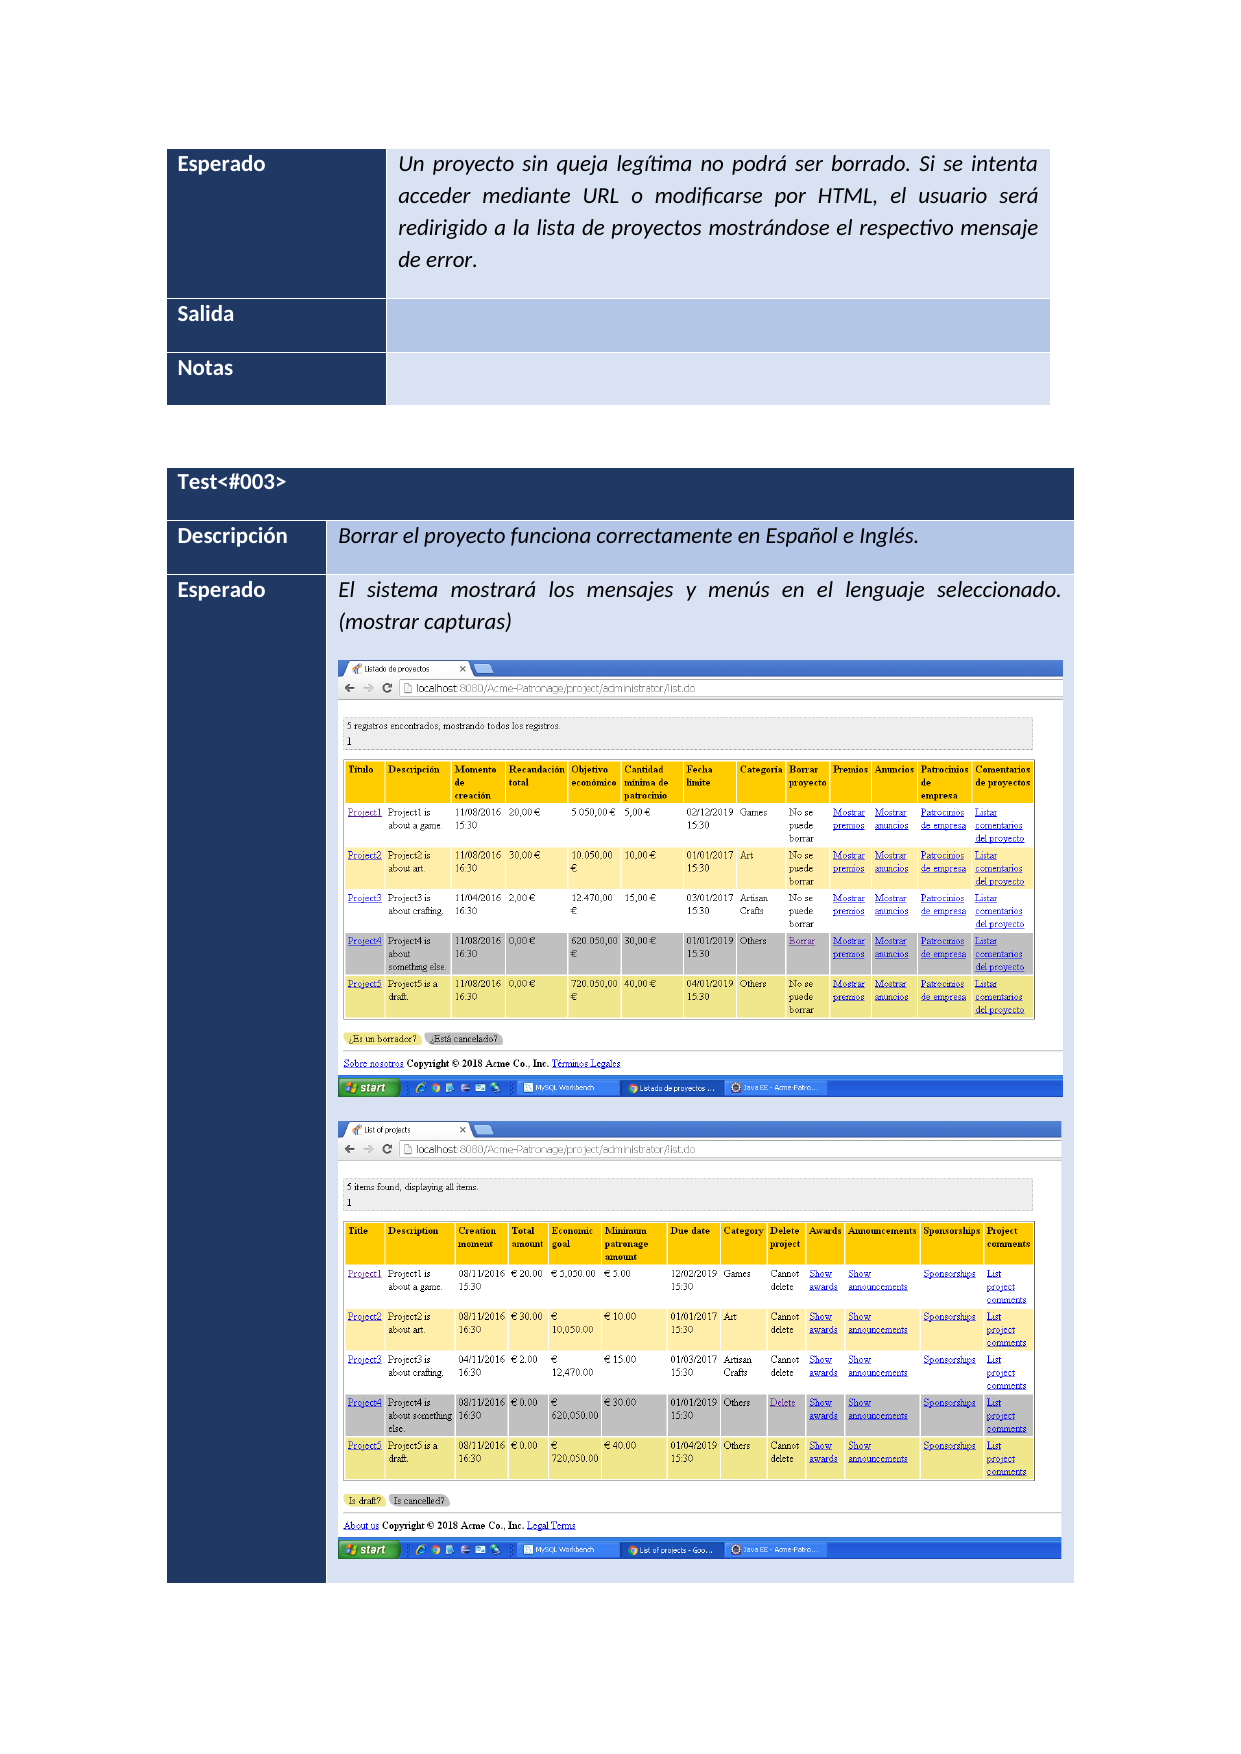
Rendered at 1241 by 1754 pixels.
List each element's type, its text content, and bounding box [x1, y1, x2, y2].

table_cell Un proyecto sin queja legítima no podrá ser borrado. Si se intenta acceder mediante URL o modificarse por HTML, el usuario será redirigido a la lista de proyectos mostrándose el respectivo mensaje de error. [387, 149, 1050, 298]
table_cell Descripción [167, 521, 326, 574]
table_cell Notas [167, 353, 386, 405]
picture [338, 1121, 1062, 1559]
table_cell Borrar el proyecto funciona correctamente en Español e Inglés. [327, 521, 1074, 574]
table_cell Esperado [167, 575, 326, 1583]
table_cell [387, 299, 1050, 352]
table_cell Salida [167, 299, 386, 352]
picture [338, 660, 1063, 1097]
table_cell El sistema mostrará los mensajes y menús en el lenguaje seleccionado. (mostrar capturas) [327, 575, 1074, 1583]
table_header Test<#003> [167, 468, 1074, 520]
table_cell [387, 353, 1050, 405]
table_cell Esperado [167, 149, 386, 298]
